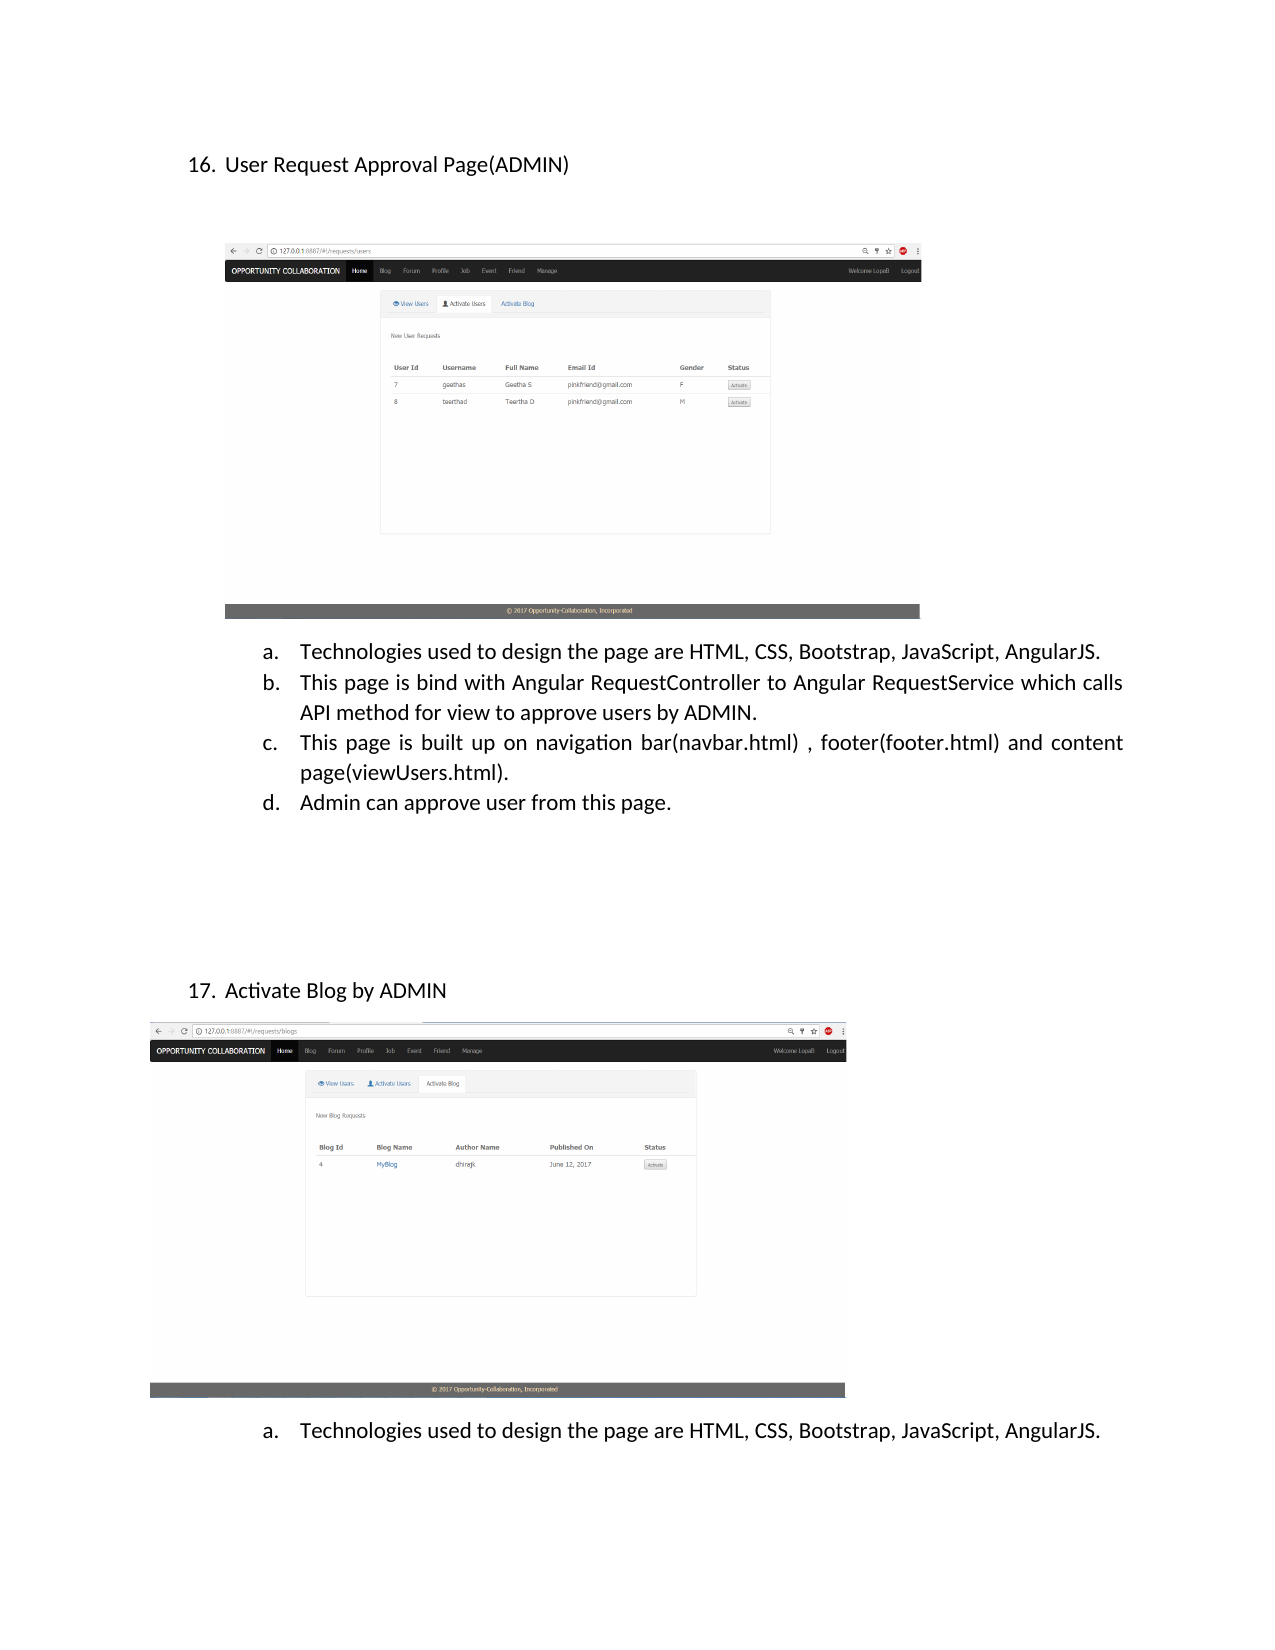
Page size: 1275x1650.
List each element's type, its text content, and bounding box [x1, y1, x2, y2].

picture [150, 1022, 847, 1398]
list User Request Approval Page(ADMIN) [187, 150, 1125, 178]
list This page is bind with Angular RequestController to Angular RequestService which calls API method for view to approve users by ADMIN. [262, 668, 1125, 726]
picture [225, 243, 922, 619]
list This page is built up on navigation bar(navbar.html) , footer(footer.html) and content page(viewUsers.html). [262, 728, 1125, 786]
list Technologies used to design the page are HTML, CSS, Bootstrap, JavaScript, AngularJS. [262, 637, 1125, 665]
list Activate Blog by ADMIN [187, 976, 1125, 1004]
list Technologies used to design the page are HTML, CSS, Bootstrap, JavaScript, AngularJS. [262, 1416, 1125, 1444]
list Admin can approve user from this page. [262, 788, 1125, 816]
